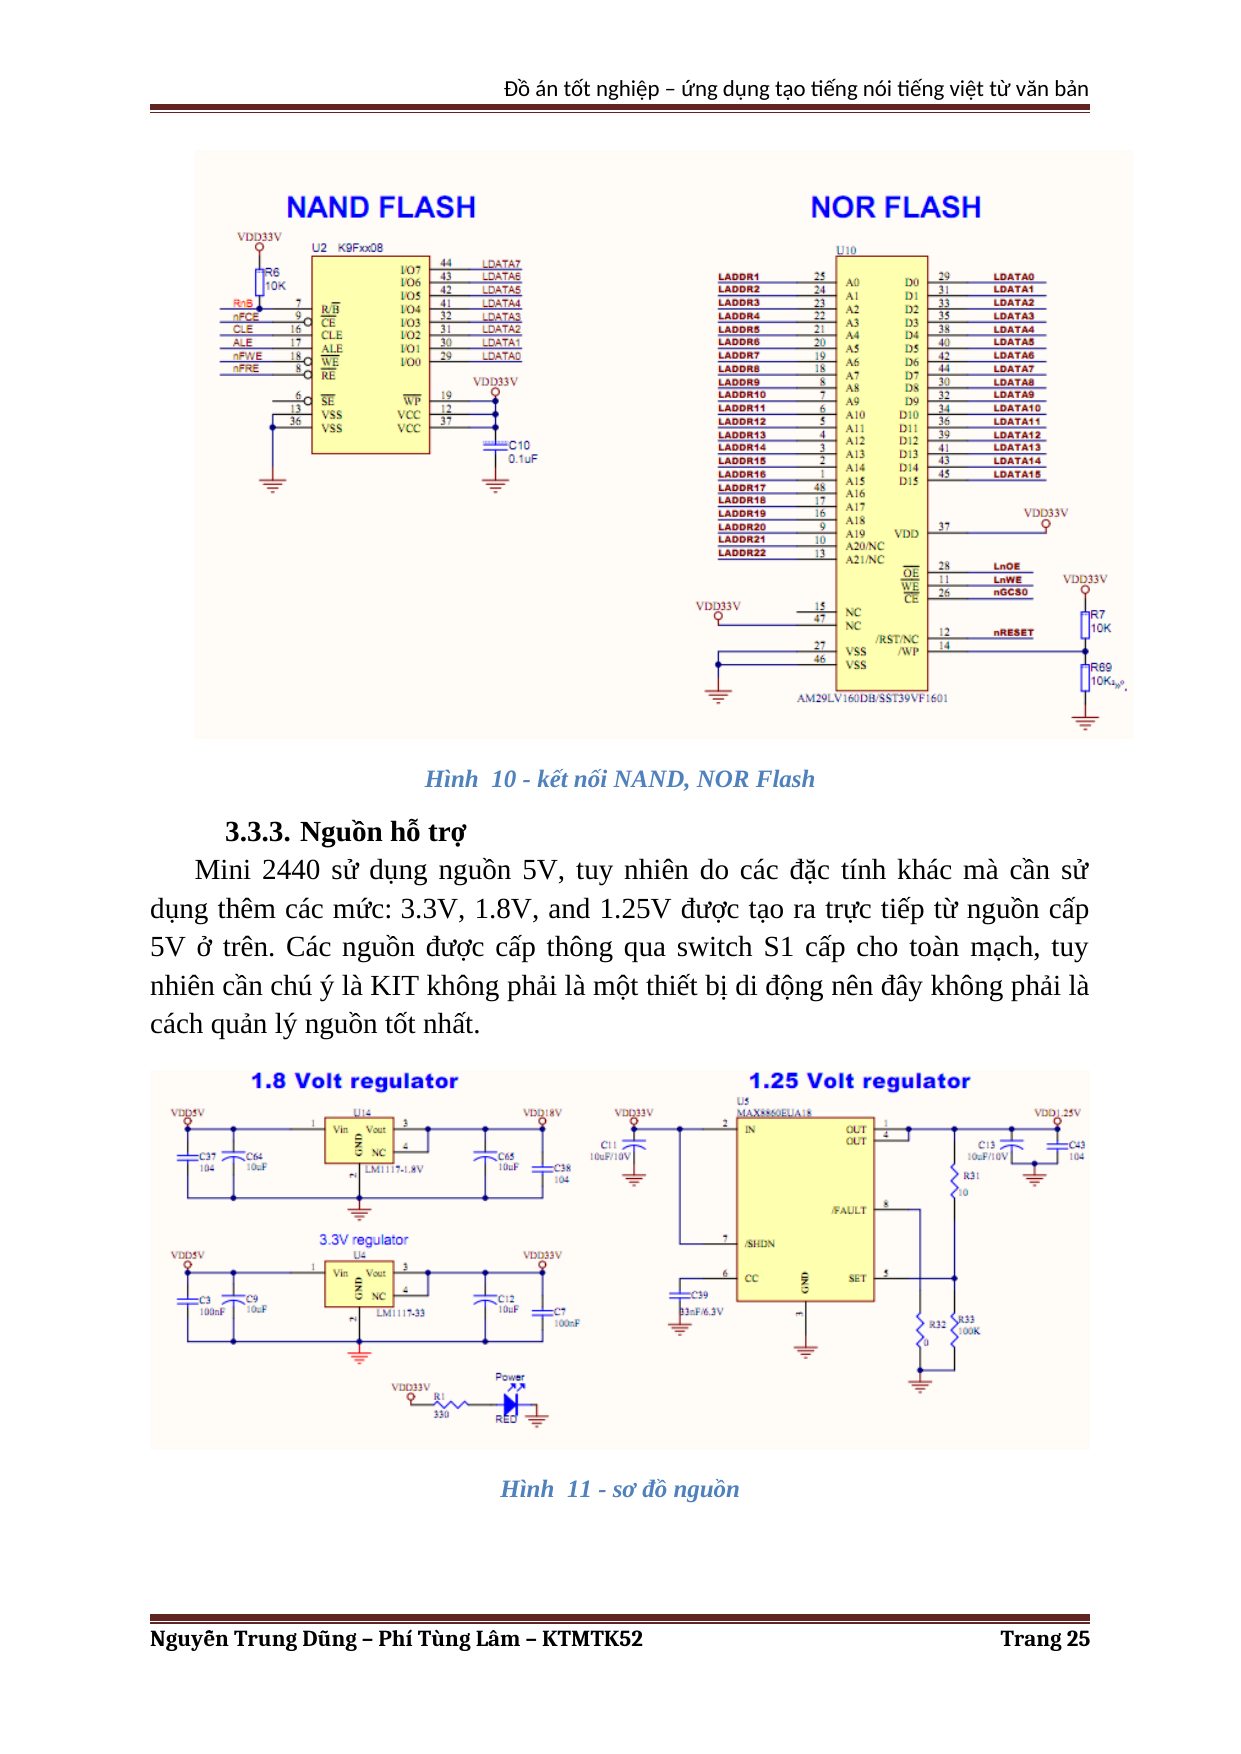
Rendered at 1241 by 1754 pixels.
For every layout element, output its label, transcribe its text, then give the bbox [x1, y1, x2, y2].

text Hình 10 - kết nối NAND, NOR Flash [150, 764, 1090, 793]
list Nguồn hỗ trợ [225, 814, 1090, 847]
picture [194, 150, 1134, 739]
text Hình 11 - sơ đồ nguồn [150, 1474, 1090, 1503]
picture [150, 1070, 1090, 1450]
text Mini 2440 sử dụng nguồn 5V, tuy nhiên do các đặc tính khác mà cần sử dụng thêm các mức: 3.3V, 1.8V, and 1.25V được tạo ra trực tiếp từ nguồn cấp 5V ở trên. Các nguồn được cấp thông qua switch S1 cấp cho toàn mạch, tuy nhiên cần chú ý là KIT không phải là một thiết bị di động nên đây không phải là cách quản lý nguồn tốt nhất. [150, 852, 1090, 1040]
